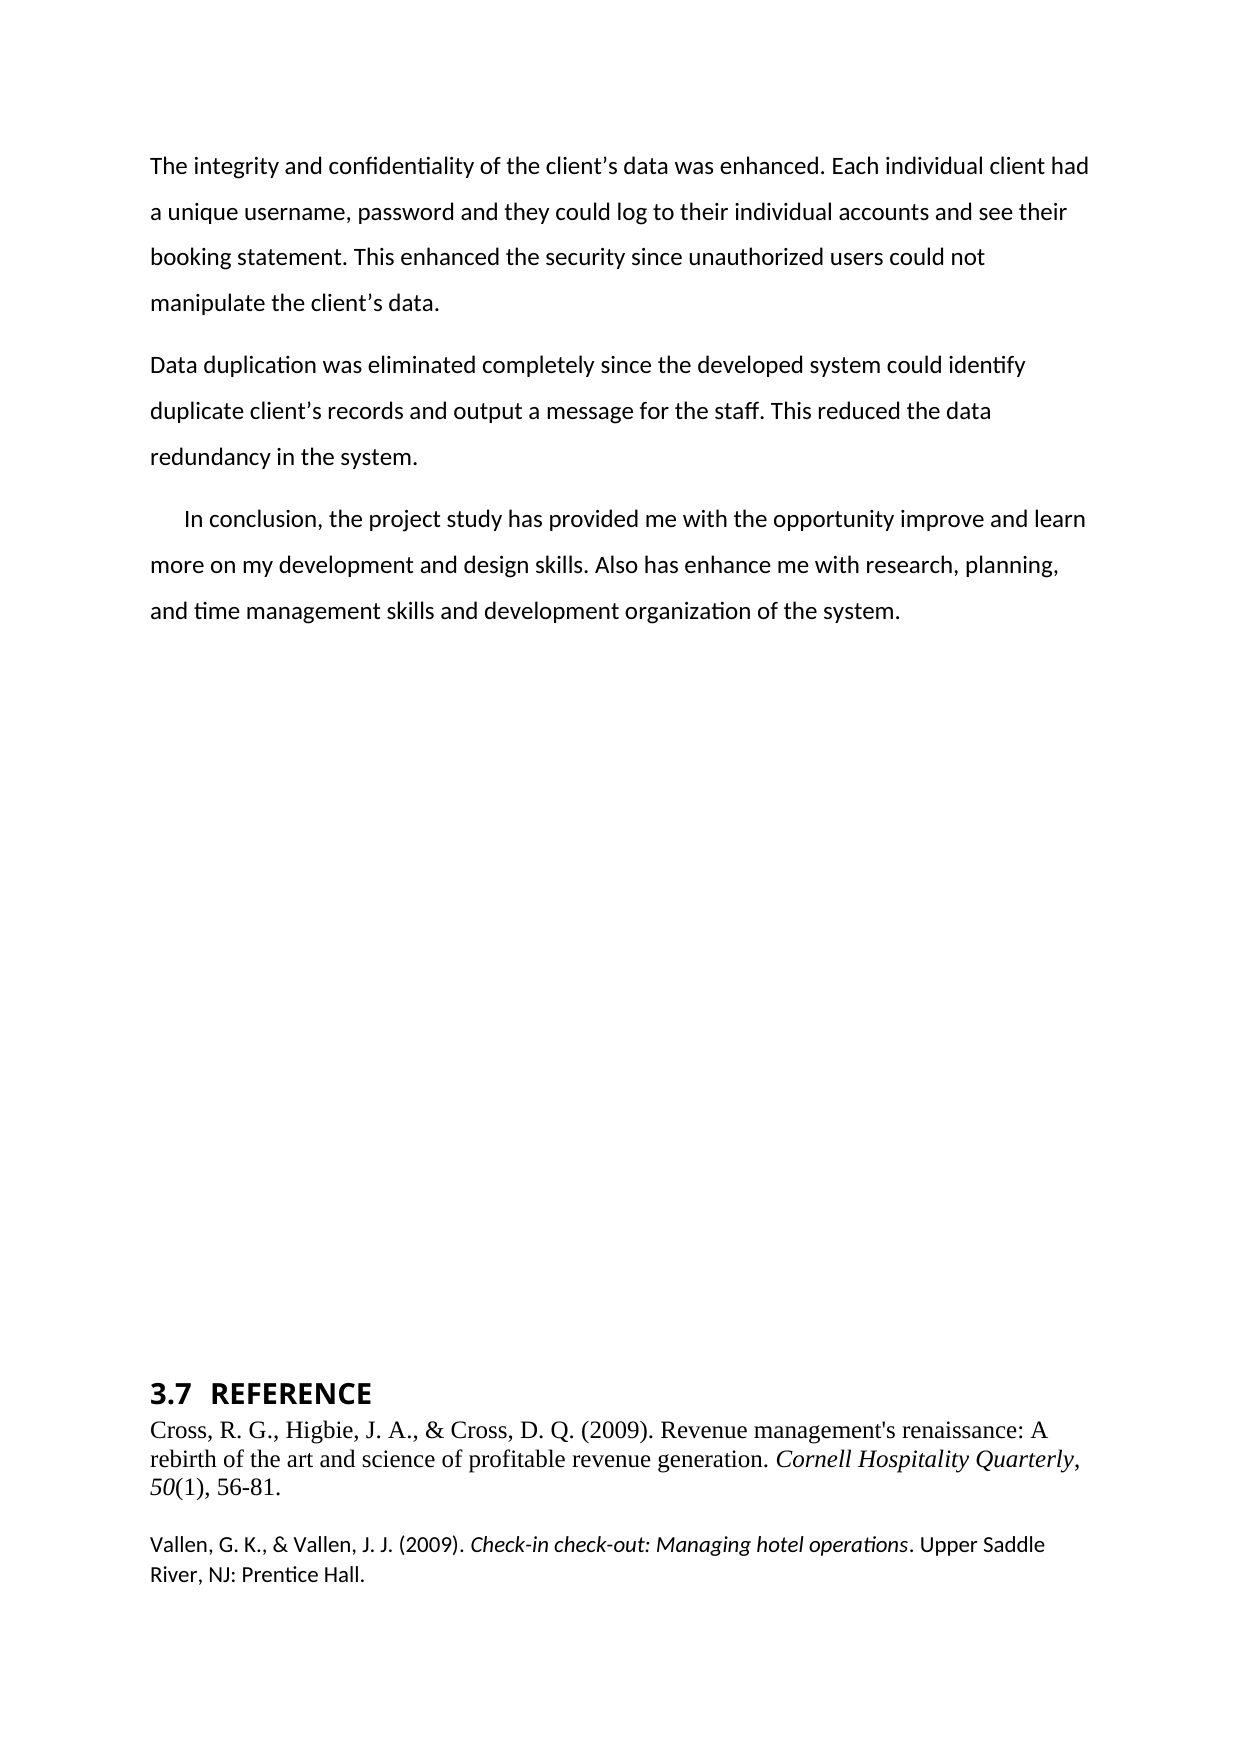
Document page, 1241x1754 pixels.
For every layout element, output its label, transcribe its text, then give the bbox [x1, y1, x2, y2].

text Cross, R. G., Higbie, J. A., & Cross, D. Q. (2009). Revenue management's renaissance: A rebirth of the art and science of profitable revenue generation. Cornell Hospitality Quarterly, 50(1), 56-81. [150, 1415, 1090, 1501]
text In conclusion, the project study has provided me with the opportunity improve and learn more on my development and design skills. Also has enhance me with research, planning, and time management skills and development organization of the system. [150, 503, 1090, 625]
subtitle REFERENCE [150, 1373, 1090, 1413]
text The integrity and confidentiality of the client’s data was enhanced. Each individual client had a unique username, password and they could log to their individual accounts and see their booking statement. This enhanced the security since unauthorized users could not manipulate the client’s data. [150, 150, 1090, 318]
text Data duplication was eliminated completely since the developed system could identify duplicate client’s records and output a message for the staff. This reduced the data redundancy in the system. [150, 349, 1090, 472]
text Vallen, G. K., & Vallen, J. J. (2009). Check-in check-out: Managing hotel operations. Upper Saddle River, NJ: Prentice Hall. [150, 1530, 1090, 1588]
